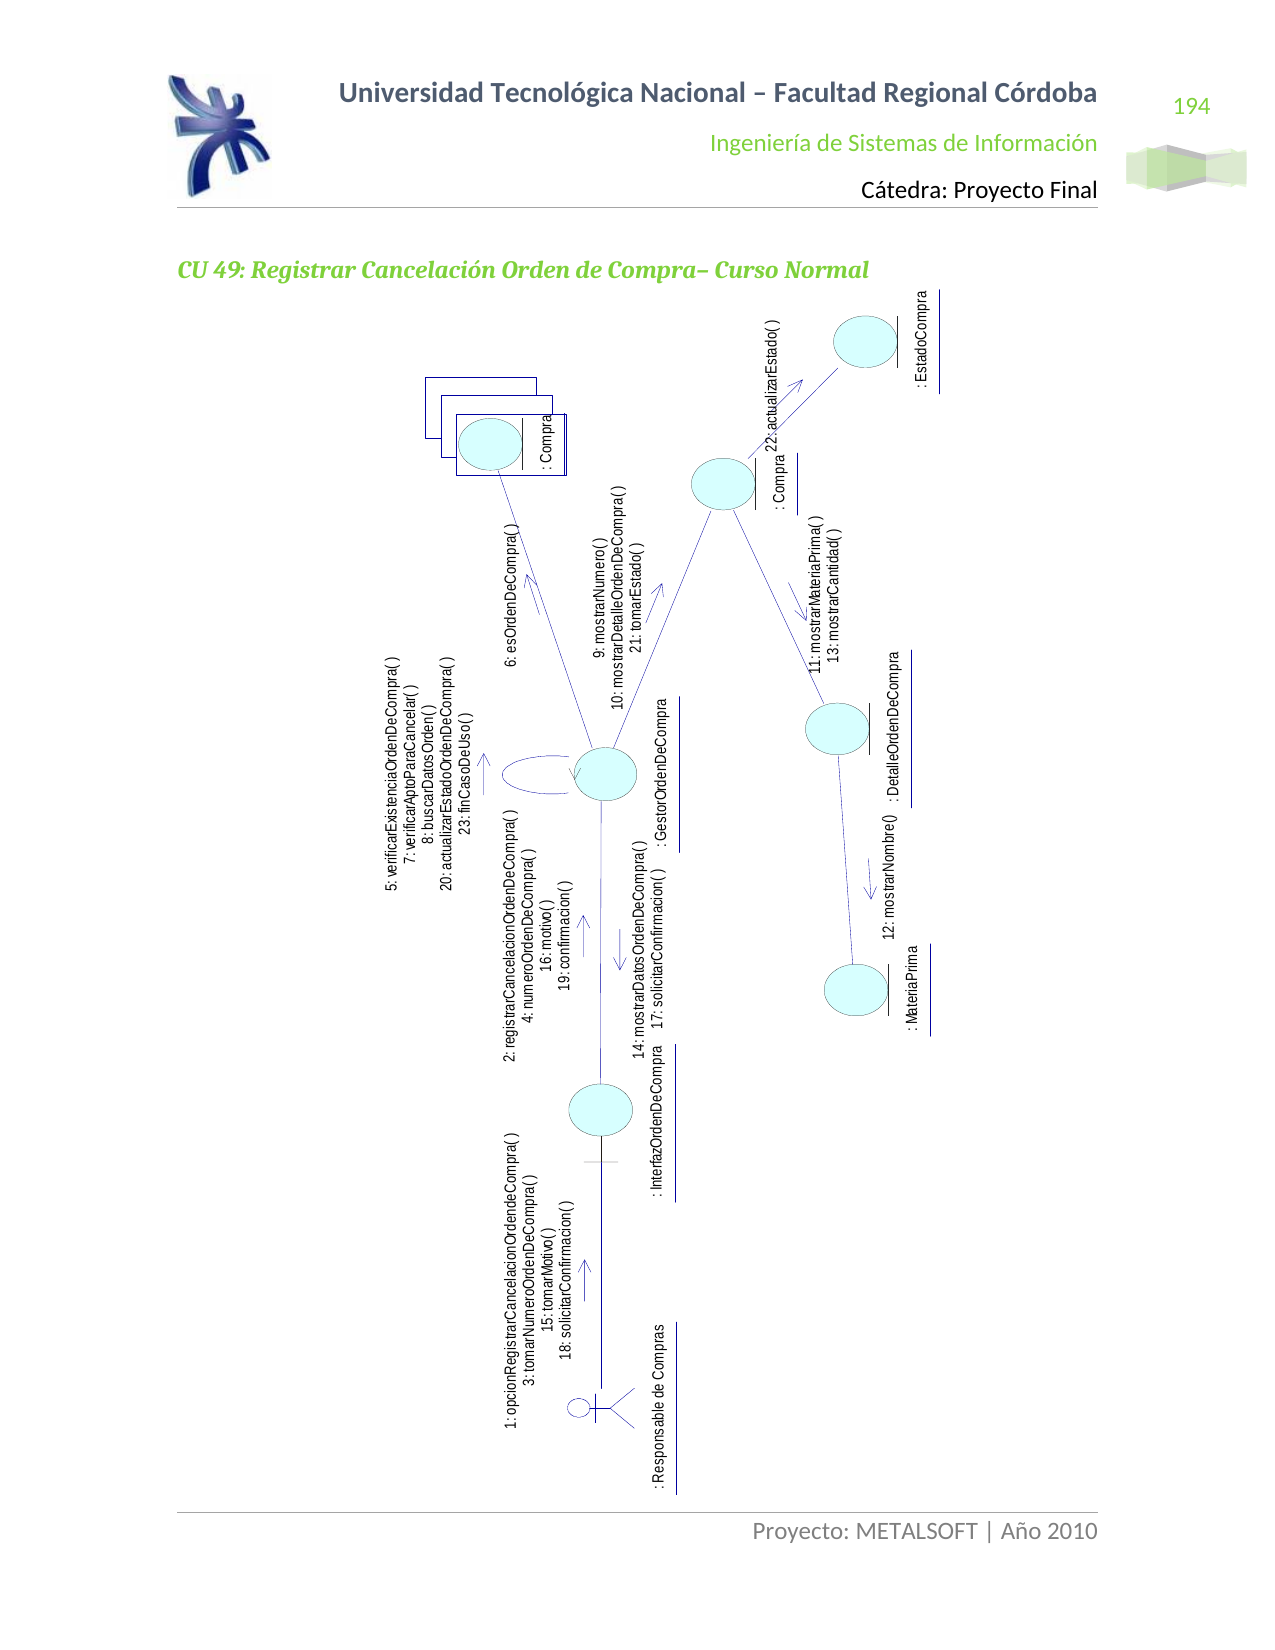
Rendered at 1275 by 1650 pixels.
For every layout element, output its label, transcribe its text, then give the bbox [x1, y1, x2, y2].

text CU 49: Registrar Cancelación Orden de Compra– Curso Normal [177, 256, 1098, 284]
picture [167, 74, 272, 199]
